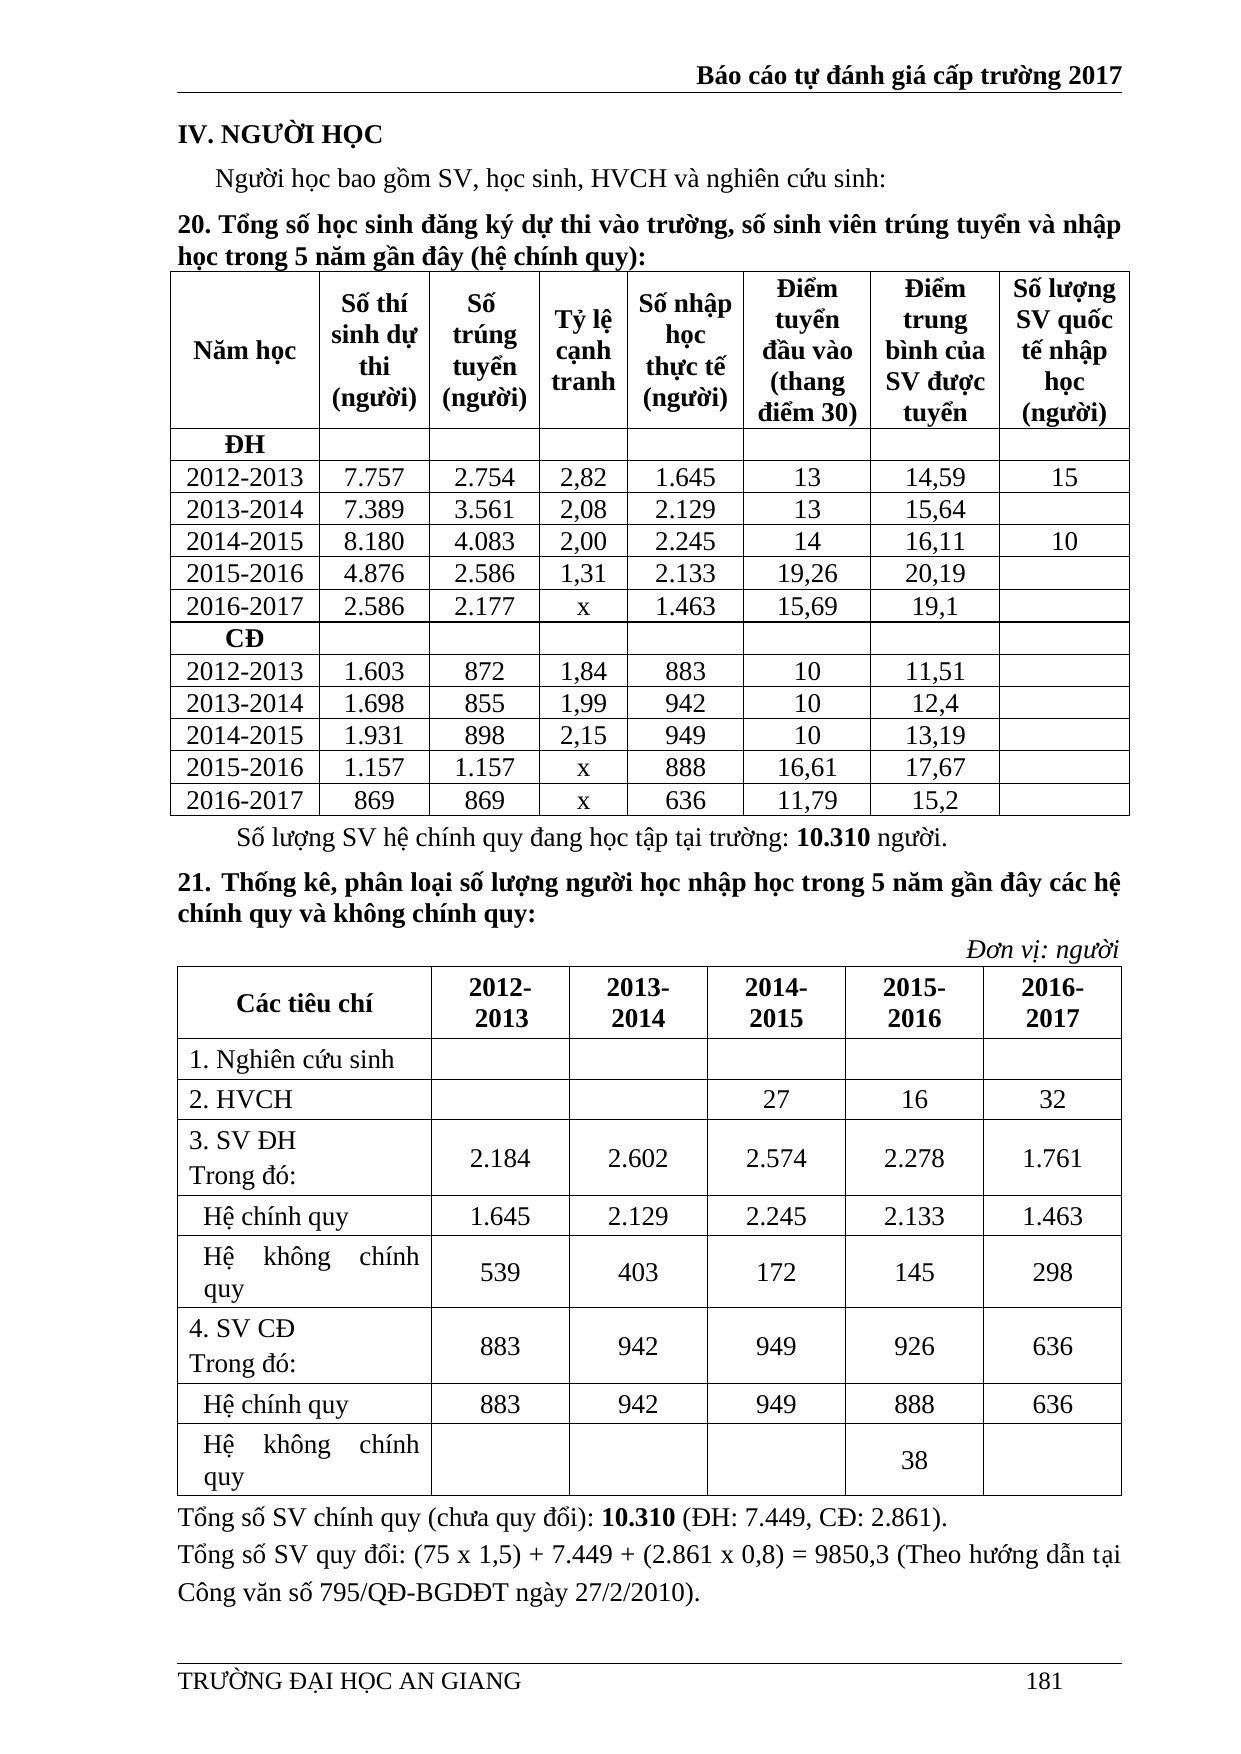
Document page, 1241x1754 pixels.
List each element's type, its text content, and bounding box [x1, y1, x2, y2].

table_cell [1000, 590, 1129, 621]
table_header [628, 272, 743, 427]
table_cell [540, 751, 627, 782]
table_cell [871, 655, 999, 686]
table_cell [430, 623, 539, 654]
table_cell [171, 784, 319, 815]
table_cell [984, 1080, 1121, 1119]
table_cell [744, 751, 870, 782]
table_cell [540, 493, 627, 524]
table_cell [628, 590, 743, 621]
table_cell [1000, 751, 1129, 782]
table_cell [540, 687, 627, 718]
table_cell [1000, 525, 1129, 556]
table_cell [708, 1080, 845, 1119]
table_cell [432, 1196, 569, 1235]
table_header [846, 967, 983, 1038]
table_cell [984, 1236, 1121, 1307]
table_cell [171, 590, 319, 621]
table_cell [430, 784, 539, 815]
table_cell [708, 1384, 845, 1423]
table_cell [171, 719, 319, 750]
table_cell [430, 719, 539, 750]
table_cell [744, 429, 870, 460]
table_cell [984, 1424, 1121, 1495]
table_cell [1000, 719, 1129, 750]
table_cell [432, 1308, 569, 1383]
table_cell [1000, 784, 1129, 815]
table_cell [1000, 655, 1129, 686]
text Số lượng SV hệ chính quy đang học tập tại trường: 10.310 người. [177, 816, 1122, 854]
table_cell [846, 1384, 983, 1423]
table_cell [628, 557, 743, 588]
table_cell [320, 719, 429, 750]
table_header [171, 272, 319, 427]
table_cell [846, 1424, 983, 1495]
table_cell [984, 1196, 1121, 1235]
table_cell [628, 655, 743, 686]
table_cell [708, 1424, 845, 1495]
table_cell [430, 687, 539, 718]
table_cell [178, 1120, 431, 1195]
text Tổng số SV quy đổi: (75 x 1,5) + 7.449 + (2.861 x 0,8) = 9850,3 (Theo hướng dẫn tại Công văn số 795/QĐ-BGDĐT ngày 27/2/2010). [177, 1533, 1122, 1608]
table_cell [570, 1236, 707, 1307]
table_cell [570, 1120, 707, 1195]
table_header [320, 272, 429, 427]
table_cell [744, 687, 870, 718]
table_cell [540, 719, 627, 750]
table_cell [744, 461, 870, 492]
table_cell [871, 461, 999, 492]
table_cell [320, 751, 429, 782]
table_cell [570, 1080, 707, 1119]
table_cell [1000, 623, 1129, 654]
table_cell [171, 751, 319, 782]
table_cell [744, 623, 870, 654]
text Người học bao gồm SV, học sinh, HVCH và nghiên cứu sinh: [177, 162, 1122, 193]
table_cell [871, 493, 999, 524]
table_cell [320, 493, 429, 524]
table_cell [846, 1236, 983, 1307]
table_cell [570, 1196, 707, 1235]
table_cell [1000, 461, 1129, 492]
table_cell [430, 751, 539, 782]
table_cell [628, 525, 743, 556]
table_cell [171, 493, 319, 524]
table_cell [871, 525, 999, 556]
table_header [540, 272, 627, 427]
text Tổng số SV chính quy (chưa quy đổi): 10.310 (ĐH: 7.449, CĐ: 2.861). [177, 1496, 1122, 1533]
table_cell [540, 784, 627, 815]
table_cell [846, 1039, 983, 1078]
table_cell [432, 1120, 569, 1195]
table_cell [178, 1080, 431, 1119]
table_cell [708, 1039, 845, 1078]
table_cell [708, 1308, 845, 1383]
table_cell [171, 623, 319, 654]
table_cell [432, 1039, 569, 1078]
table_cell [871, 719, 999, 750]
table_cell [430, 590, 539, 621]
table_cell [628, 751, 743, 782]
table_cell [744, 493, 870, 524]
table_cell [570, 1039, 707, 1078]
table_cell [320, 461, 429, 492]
text IV. NGƯỜI HỌC [177, 118, 1122, 149]
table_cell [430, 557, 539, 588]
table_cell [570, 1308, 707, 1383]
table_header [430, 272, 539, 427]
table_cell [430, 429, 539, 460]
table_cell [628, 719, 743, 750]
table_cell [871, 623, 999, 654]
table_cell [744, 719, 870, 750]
list Thống kê, phân loại số lượng người học nhập học trong 5 năm gần đây các hệ chính quy và không chính quy: [177, 866, 1122, 929]
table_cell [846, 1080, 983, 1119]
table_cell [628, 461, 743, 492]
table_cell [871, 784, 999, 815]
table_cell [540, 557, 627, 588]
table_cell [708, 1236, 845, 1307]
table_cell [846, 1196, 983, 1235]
list Tổng số học sinh đăng ký dự thi vào trường, số sinh viên trúng tuyển và nhập học trong 5 năm gần đây (hệ chính quy): [177, 208, 1122, 271]
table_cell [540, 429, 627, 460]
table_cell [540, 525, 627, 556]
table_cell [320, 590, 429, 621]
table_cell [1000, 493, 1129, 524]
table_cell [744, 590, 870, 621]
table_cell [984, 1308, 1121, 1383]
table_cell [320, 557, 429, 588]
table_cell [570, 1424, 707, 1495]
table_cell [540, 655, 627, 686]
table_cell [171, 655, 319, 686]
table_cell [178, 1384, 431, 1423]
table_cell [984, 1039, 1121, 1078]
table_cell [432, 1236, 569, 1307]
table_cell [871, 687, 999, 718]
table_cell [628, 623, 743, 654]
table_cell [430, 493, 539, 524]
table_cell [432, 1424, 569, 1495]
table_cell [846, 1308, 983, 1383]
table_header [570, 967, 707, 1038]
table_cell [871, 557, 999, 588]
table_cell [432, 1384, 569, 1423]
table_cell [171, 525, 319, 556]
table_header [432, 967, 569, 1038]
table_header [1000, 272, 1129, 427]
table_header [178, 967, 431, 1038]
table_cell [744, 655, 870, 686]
text Đơn vị: người [177, 929, 1122, 966]
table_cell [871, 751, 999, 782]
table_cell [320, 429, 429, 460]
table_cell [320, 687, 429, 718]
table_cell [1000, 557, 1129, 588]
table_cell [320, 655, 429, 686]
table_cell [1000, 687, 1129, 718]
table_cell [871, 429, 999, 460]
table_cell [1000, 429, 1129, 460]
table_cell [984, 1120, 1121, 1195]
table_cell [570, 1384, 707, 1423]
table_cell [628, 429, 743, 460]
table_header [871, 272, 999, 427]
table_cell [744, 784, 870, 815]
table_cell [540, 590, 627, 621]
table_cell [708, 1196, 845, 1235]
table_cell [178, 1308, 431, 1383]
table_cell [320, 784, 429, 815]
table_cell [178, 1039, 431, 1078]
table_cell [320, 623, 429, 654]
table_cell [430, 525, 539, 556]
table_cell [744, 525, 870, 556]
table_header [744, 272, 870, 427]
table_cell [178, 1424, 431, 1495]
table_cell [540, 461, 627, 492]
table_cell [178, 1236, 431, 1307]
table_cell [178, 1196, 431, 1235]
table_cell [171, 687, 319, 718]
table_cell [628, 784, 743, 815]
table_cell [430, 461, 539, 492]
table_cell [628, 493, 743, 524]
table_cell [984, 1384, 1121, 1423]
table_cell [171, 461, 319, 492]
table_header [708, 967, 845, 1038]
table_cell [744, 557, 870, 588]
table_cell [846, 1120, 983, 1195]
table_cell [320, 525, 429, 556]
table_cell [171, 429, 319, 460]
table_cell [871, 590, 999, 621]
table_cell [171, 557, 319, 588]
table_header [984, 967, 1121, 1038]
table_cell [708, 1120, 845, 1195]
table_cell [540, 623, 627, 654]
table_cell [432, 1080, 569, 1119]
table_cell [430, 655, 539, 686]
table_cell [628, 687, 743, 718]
